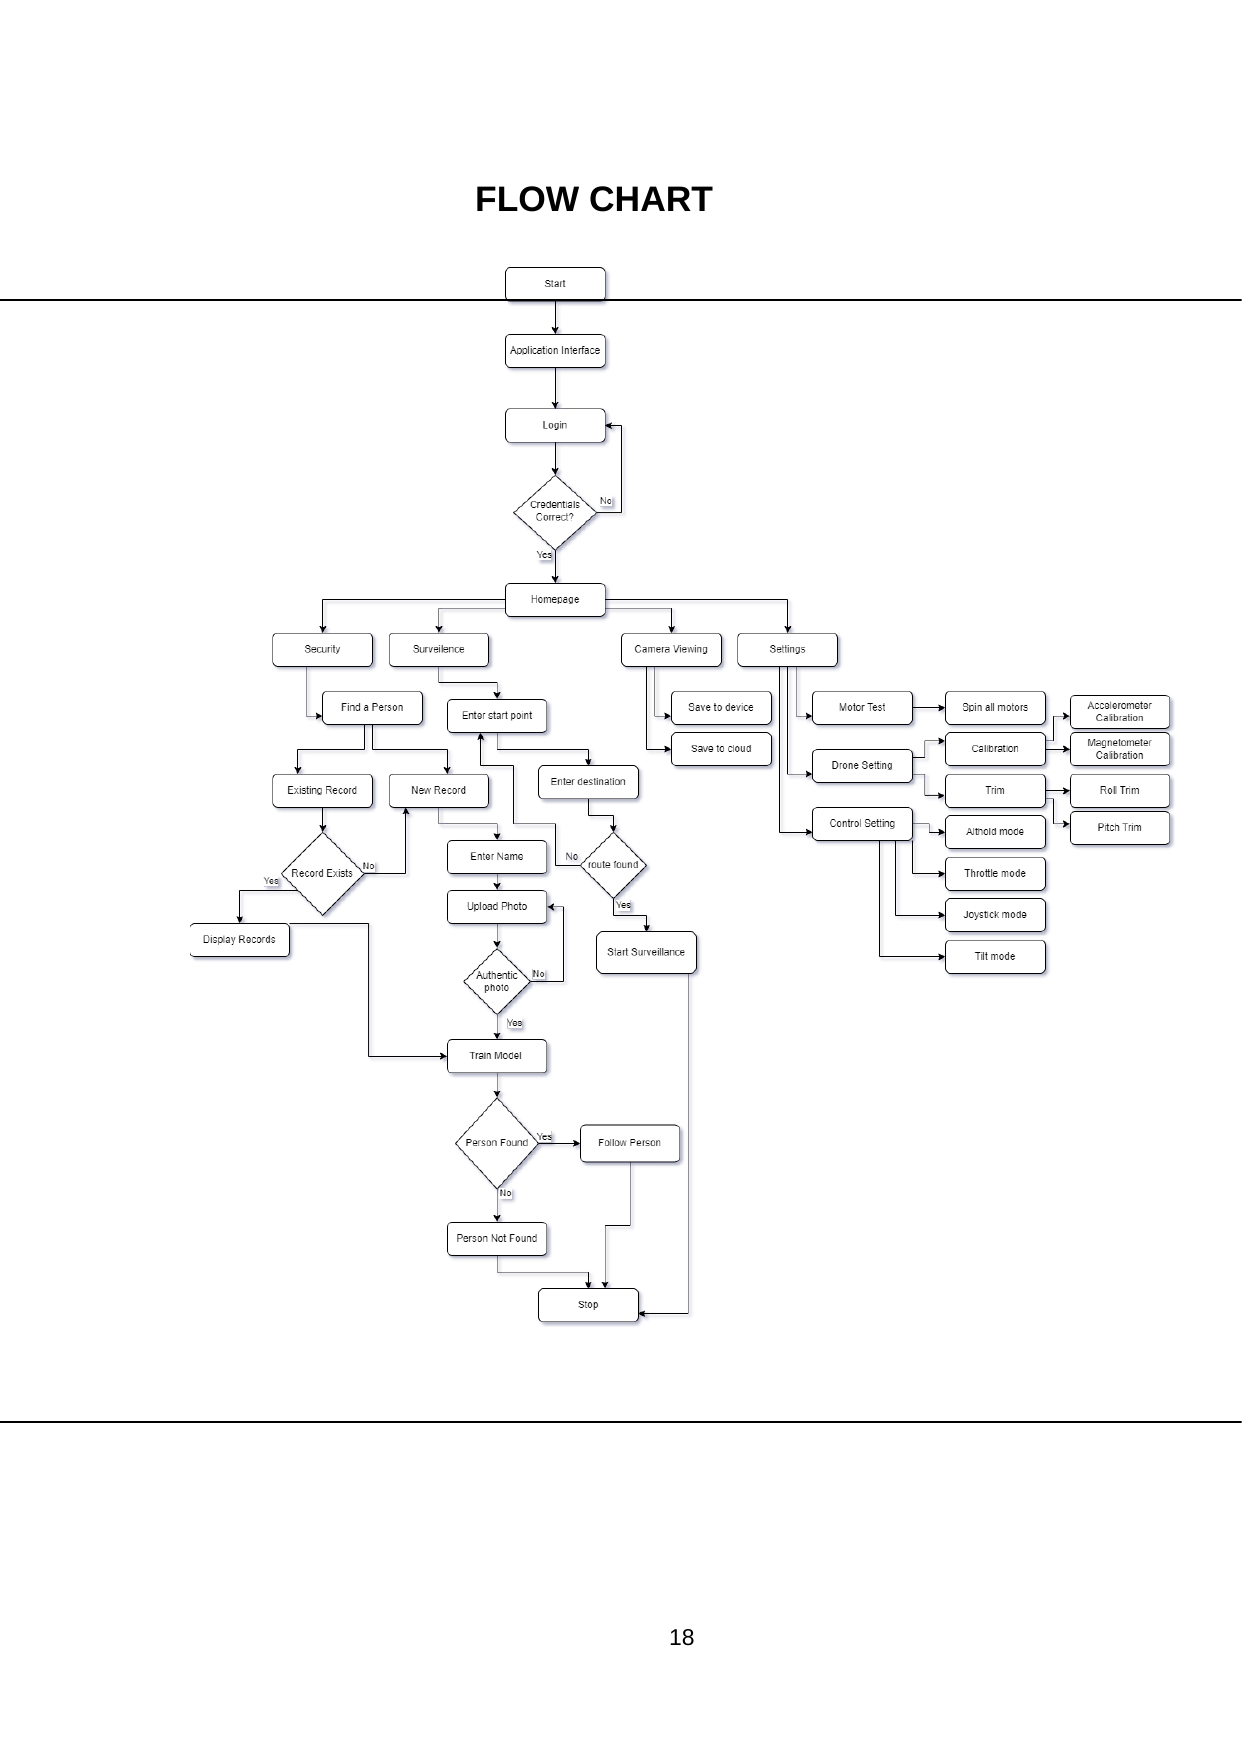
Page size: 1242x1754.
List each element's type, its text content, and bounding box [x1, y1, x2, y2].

subtitle FLOW CHART [422, 178, 826, 219]
picture [190, 301, 1179, 1331]
picture [190, 267, 1179, 299]
